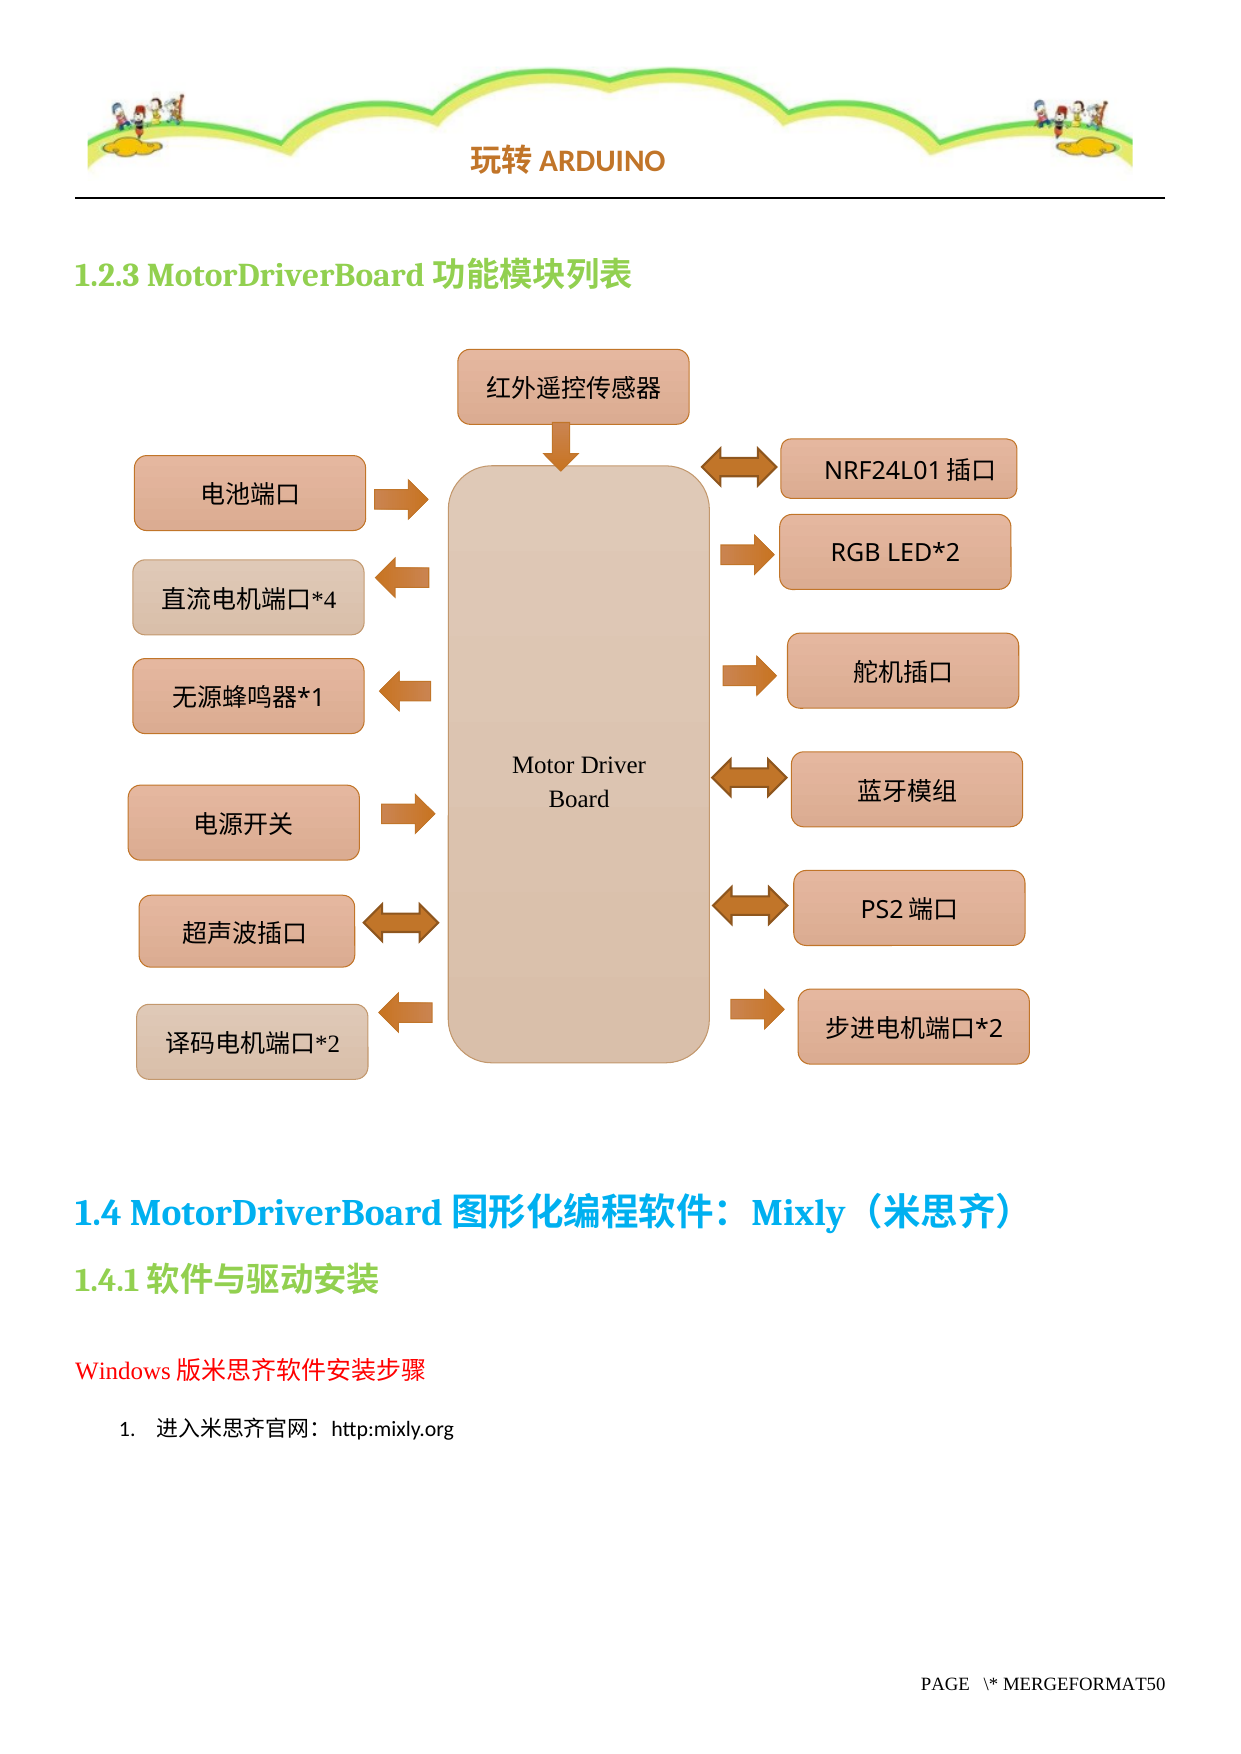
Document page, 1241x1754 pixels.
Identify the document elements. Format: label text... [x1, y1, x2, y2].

picture [87, 58, 1134, 181]
text Windows版米思齐软件安装步骤 [75, 1334, 1165, 1402]
subtitle 1.4 MotorDriverBoard 图形化编程软件：Mixly（米思齐） [75, 1175, 1165, 1243]
list 进入米思齐官网：http:mixly.org [119, 1410, 1165, 1444]
subtitle 1.4.1 软件与驱动安装 [75, 1243, 1165, 1311]
subtitle 1.2.3 MotorDriverBoard 功能模块列表 [75, 238, 1165, 306]
